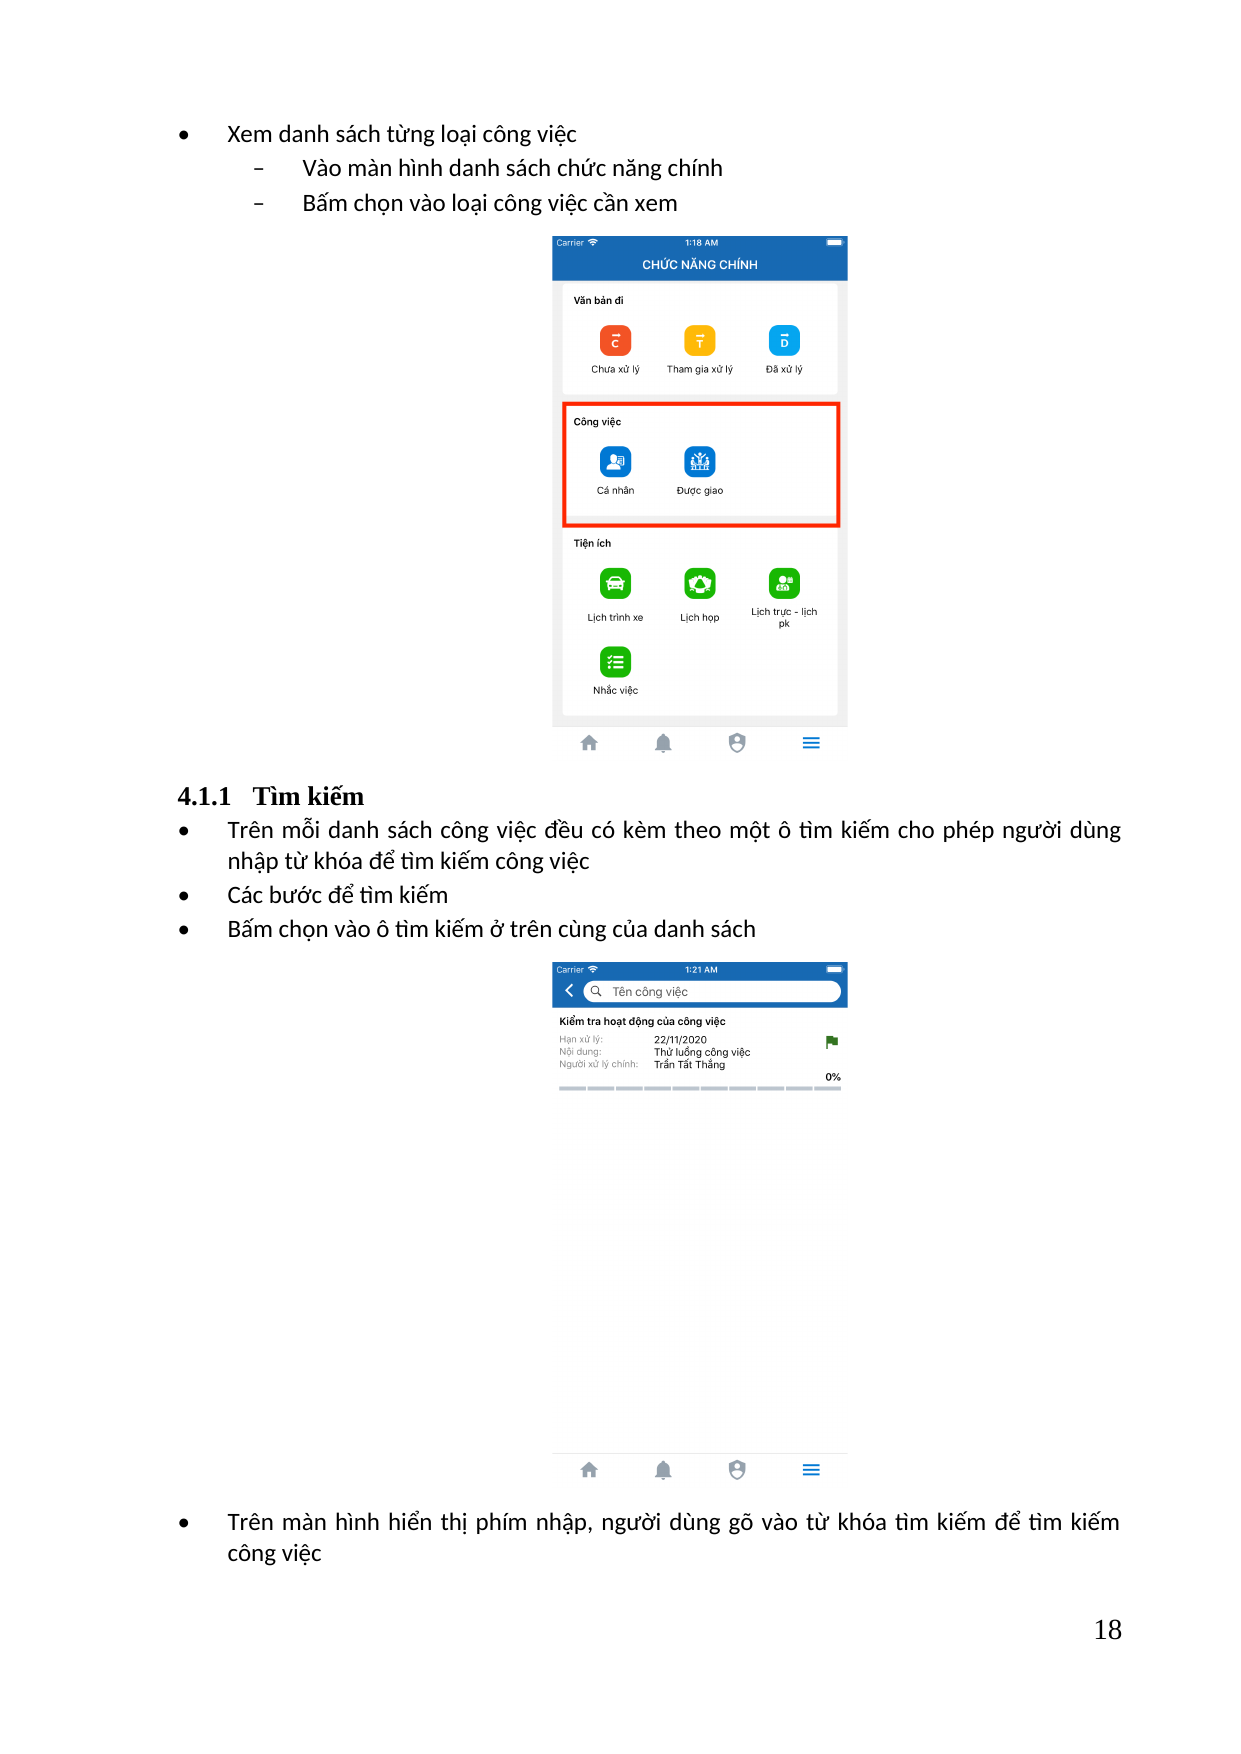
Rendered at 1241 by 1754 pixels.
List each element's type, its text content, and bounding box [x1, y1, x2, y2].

picture [552, 962, 848, 1488]
list Các bước để tìm kiếm [177, 879, 1122, 910]
list Bấm chọn vào ô tìm kiếm ở trên cùng của danh sách [177, 913, 1122, 944]
subtitle Tìm kiếm [177, 779, 1122, 811]
list Xem danh sách từng loại công việc [177, 118, 1122, 149]
list Trên màn hình hiển thị phím nhập, người dùng gõ vào từ khóa tìm kiếm để tìm kiếm công việc [177, 1506, 1122, 1567]
list Vào màn hình danh sách chức năng chính [252, 152, 1122, 183]
picture [552, 236, 848, 761]
list Trên mỗi danh sách công việc đều có kèm theo một ô tìm kiếm cho phép người dùng nhập từ khóa để tìm kiếm công việc [177, 814, 1122, 876]
list Bấm chọn vào loại công việc cần xem [252, 187, 1122, 217]
